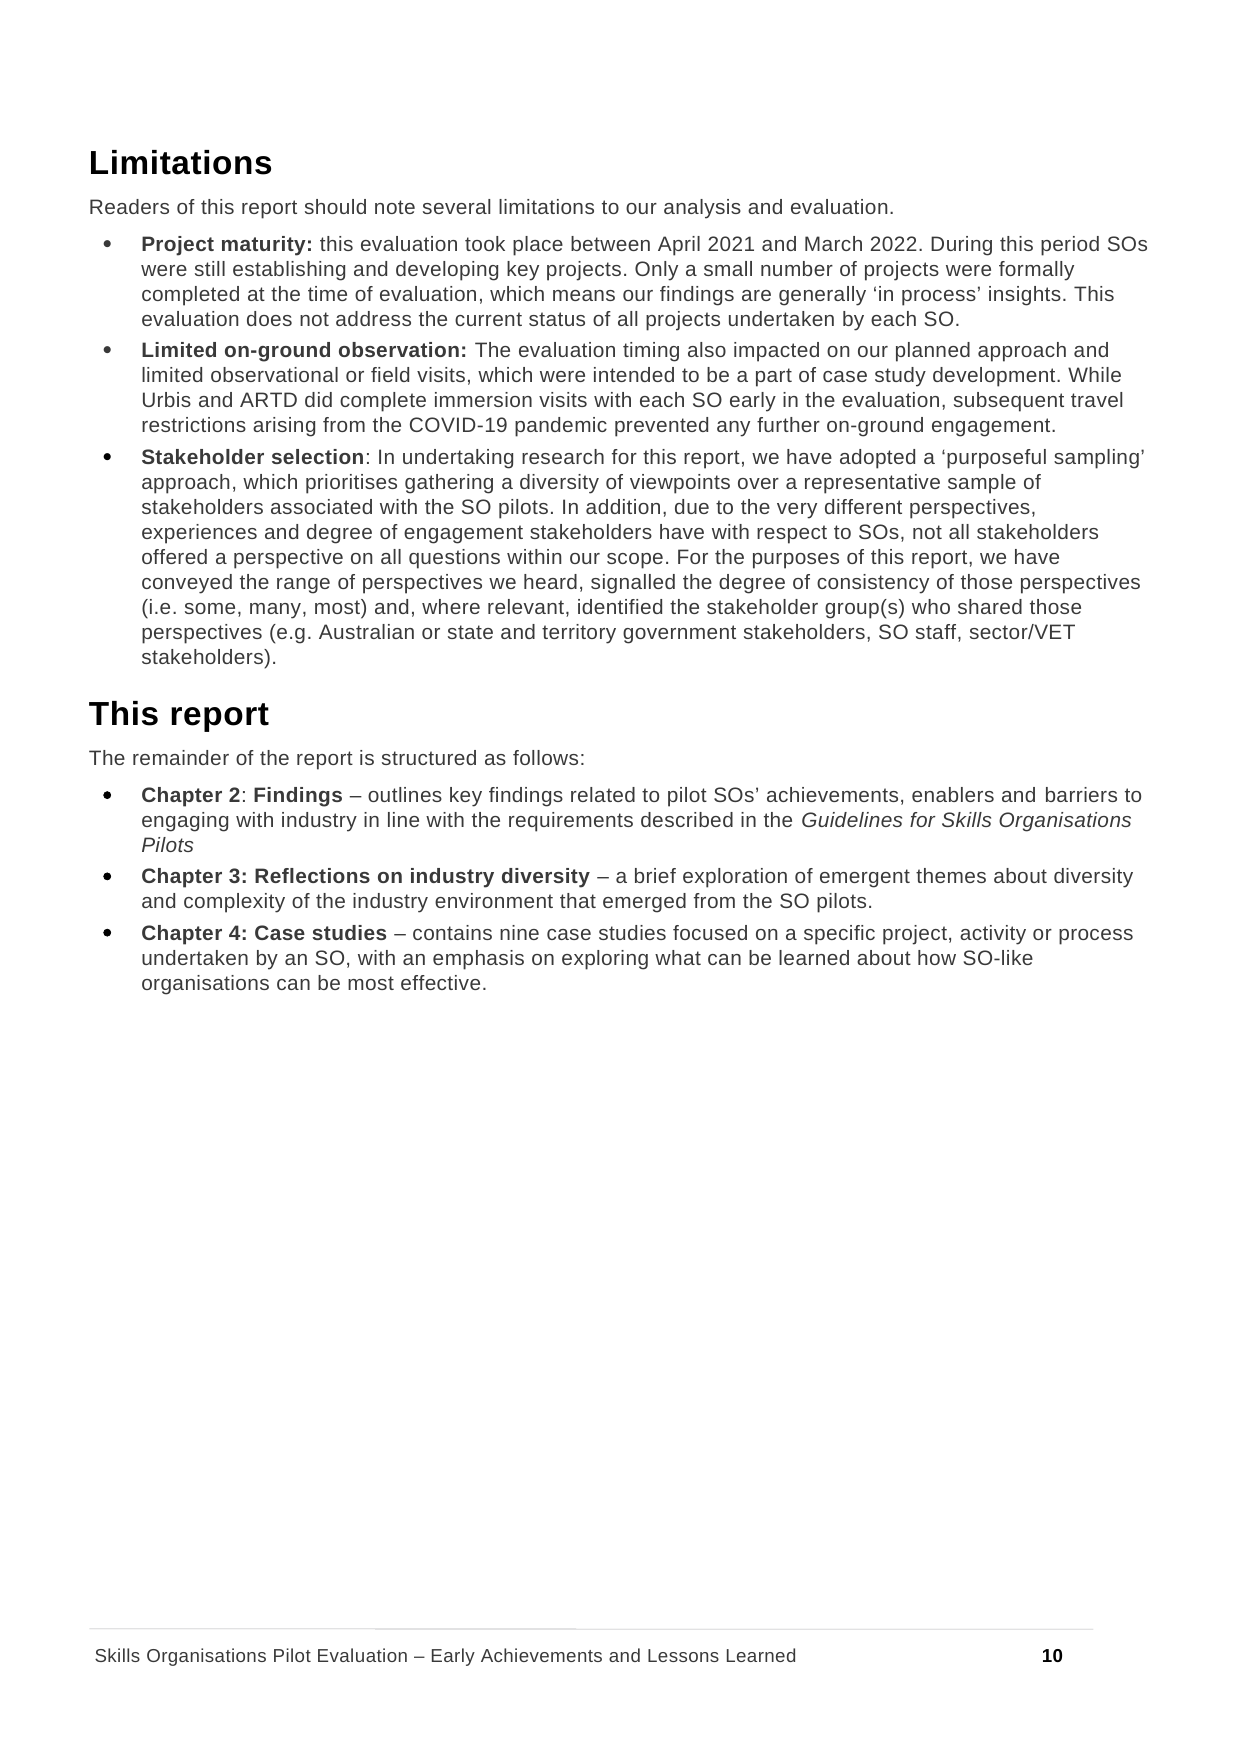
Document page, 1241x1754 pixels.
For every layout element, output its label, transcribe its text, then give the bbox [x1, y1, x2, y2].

text Stakeholder selection: In undertaking research for this report, we have adopted a ‘purposeful sampling’ approach, which prioritises gathering a diversity of viewpoints over a representative sample of stakeholders associated with the SO pilots. In addition, due to the very different perspectives, experiences and degree of engagement stakeholders have with respect to SOs, not all stakeholders offered a perspective on all questions within our scope. For the purposes of this report, we have conveyed the range of perspectives we heard, signalled the degree of consistency of those perspectives (i.e. some, many, most) and, where relevant, identified the stakeholder group(s) who shared those perspectives (e.g. Australian or state and territory government stakeholders, SO staff, sector/VET stakeholders). [103, 444, 1152, 669]
text Limited on-ground observation: The evaluation timing also impacted on our planned approach and limited observational or field visits, which were intended to be a part of case study development. While Urbis and ARTD did complete immersion visits with each SO early in the evaluation, subsequent travel restrictions arising from the COVID-19 pandemic prevented any further on-ground engagement. [103, 338, 1152, 438]
text The remainder of the report is structured as follows: [89, 745, 1152, 770]
text Readers of this report should note several limitations to our analysis and evaluation. [89, 194, 1152, 219]
text Chapter 4: Case studies – contains nine case studies focused on a specific project, activity or process undertaken by an SO, with an emphasis on exploring what can be learned about how SO-like organisations can be most effective. [103, 920, 1152, 995]
subtitle Limitations [89, 143, 1152, 182]
text Project maturity: this evaluation took place between April 2021 and March 2022. During this period SOs were still establishing and developing key projects. Only a small number of projects were formally completed at the time of evaluation, which means our findings are generally ‘in process’ insights. This evaluation does not address the current status of all projects undertaken by each SO. [103, 232, 1152, 332]
text Chapter 2: Findings – outlines key findings related to pilot SOs’ achievements, enablers and barriers to engaging with industry in line with the requirements described in the Guidelines for Skills Organisations Pilots [103, 782, 1152, 857]
text Chapter 3: Reflections on industry diversity – a brief exploration of emergent themes about diversity and complexity of the industry environment that emerged from the SO pilots. [103, 864, 1152, 914]
subtitle This report [89, 694, 1152, 732]
